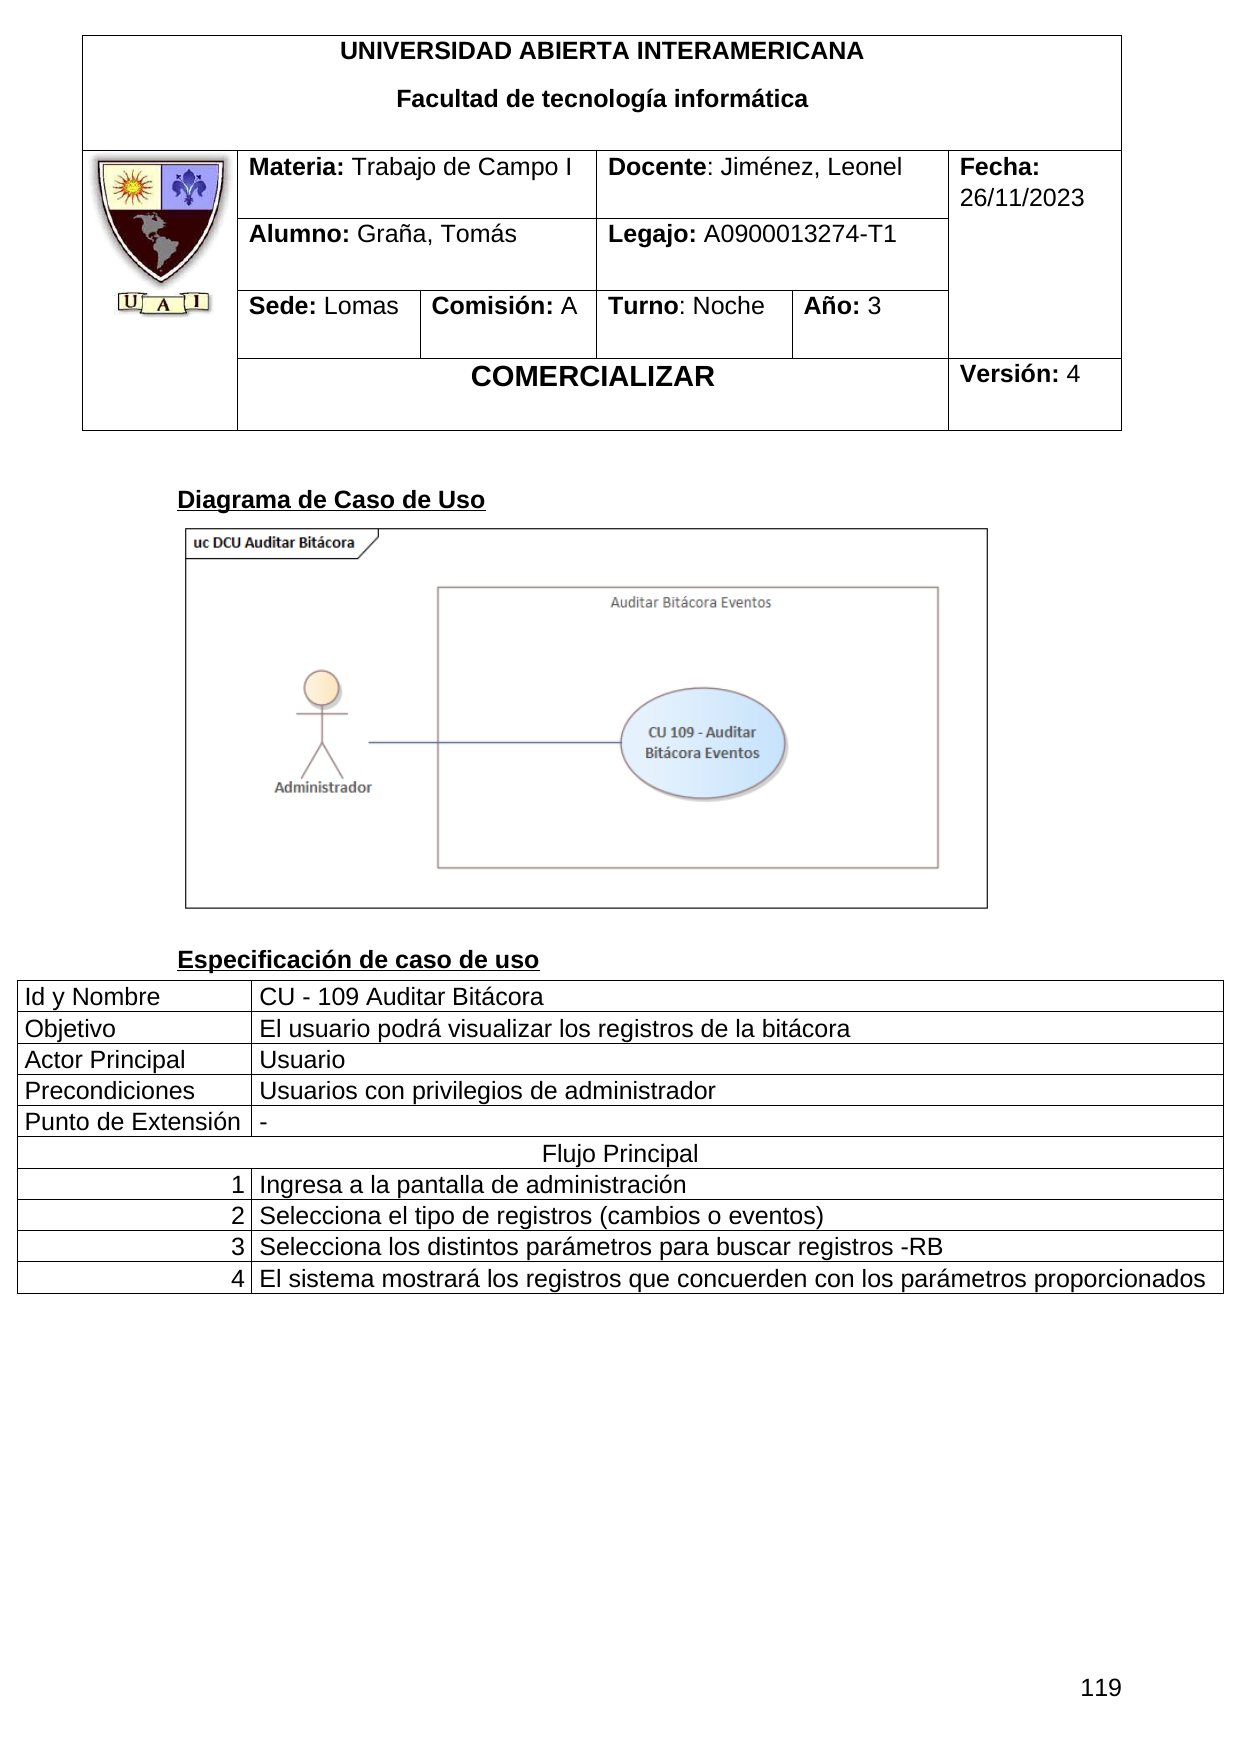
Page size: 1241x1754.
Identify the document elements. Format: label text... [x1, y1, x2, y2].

table_cell Objetivo [18, 1012, 251, 1042]
table_cell Flujo Principal [18, 1137, 1223, 1167]
table_cell Selecciona los distintos parámetros para buscar registros -RB [252, 1231, 1223, 1261]
table_cell 3 [18, 1231, 251, 1261]
table_cell 1 [18, 1169, 251, 1199]
table_cell Precondiciones [18, 1075, 251, 1105]
table_header Id y Nombre [18, 981, 251, 1011]
table_cell Selecciona el tipo de registros (cambios o eventos) [252, 1200, 1223, 1230]
table_cell - [252, 1106, 1223, 1136]
table_cell Usuarios con privilegios de administrador [252, 1075, 1223, 1105]
table_cell Actor Principal [18, 1044, 251, 1074]
table_cell Punto de Extensión [18, 1106, 251, 1136]
subtitle Especificación de caso de uso [177, 945, 1122, 973]
table_cell Ingresa a la pantalla de administración [252, 1169, 1223, 1199]
table_cell Usuario [252, 1044, 1223, 1074]
table_header CU - 109 Auditar Bitácora [252, 981, 1223, 1011]
picture [177, 520, 996, 918]
picture [87, 151, 234, 320]
table_cell El usuario podrá visualizar los registros de la bitácora [252, 1012, 1223, 1042]
table_cell 4 [18, 1262, 251, 1292]
table_cell El sistema mostrará los registros que concuerden con los parámetros proporcionados [252, 1262, 1223, 1292]
table_cell 2 [18, 1200, 251, 1230]
subtitle Diagrama de Caso de Uso [177, 485, 1122, 513]
